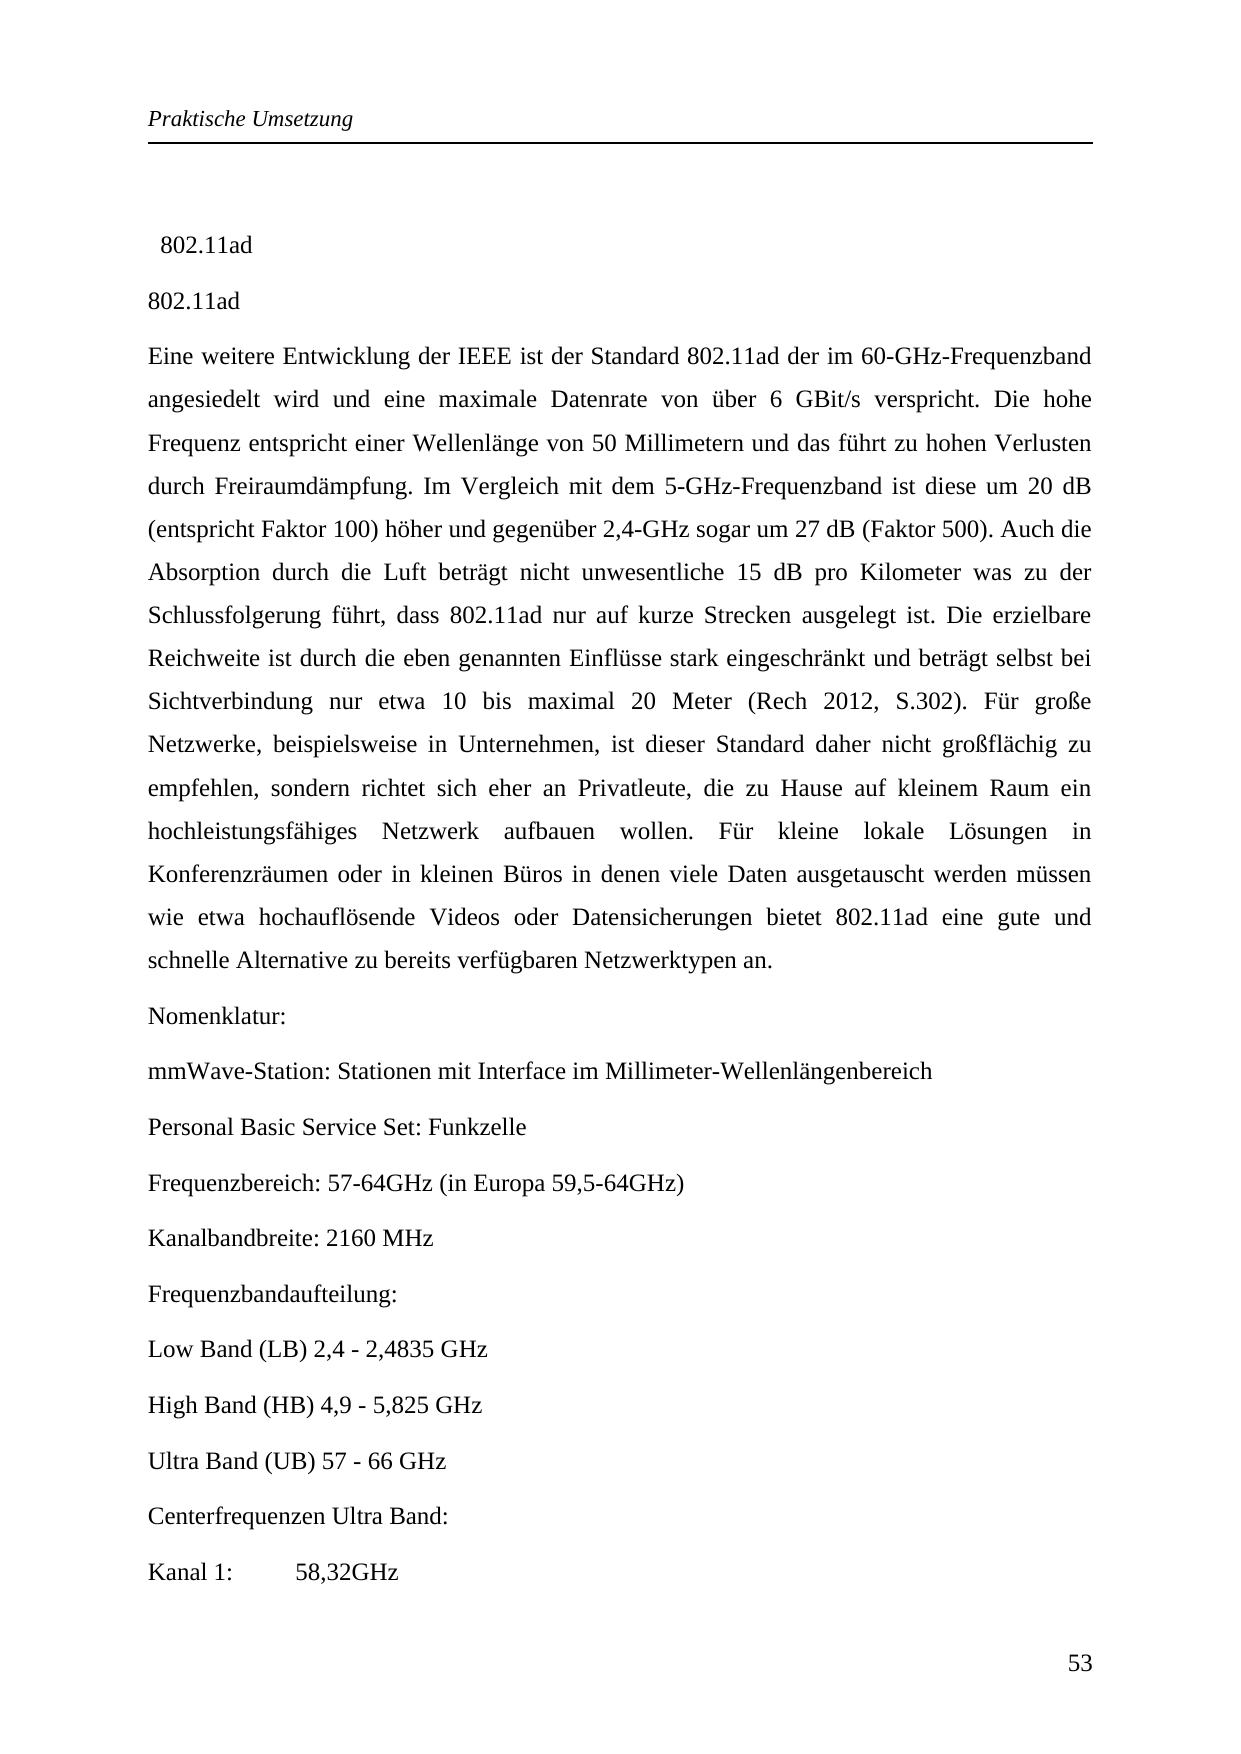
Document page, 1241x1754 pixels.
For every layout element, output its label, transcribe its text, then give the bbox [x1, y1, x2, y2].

text Frequenzbereich: 57-64GHz (in Europa 59,5-64GHz) [148, 1168, 1093, 1196]
text Centerfrequenzen Ultra Band: [148, 1501, 1093, 1530]
text Kanal 1: 58,32GHz [148, 1557, 1093, 1586]
text Eine weitere Entwicklung der IEEE ist der Standard 802.11ad der im 60-GHz-Frequenzband angesiedelt wird und eine maximale Datenrate von über 6 GBit/s verspricht. Die hohe Frequenz entspricht einer Wellenlänge von 50 Millimetern und das führt zu hohen Verlusten durch Freiraumdämpfung. Im Vergleich mit dem 5-GHz-Frequenzband ist diese um 20 dB (entspricht Faktor 100) höher und gegenüber 2,4-GHz sogar um 27 dB (Faktor 500). Auch die Absorption durch die Luft beträgt nicht unwesentliche 15 dB pro Kilometer was zu der Schlussfolgerung führt, dass 802.11ad nur auf kurze Strecken ausgelegt ist. Die erzielbare Reichweite ist durch die eben genannten Einflüsse stark eingeschränkt und beträgt selbst bei Sichtverbindung nur etwa 10 bis maximal 20 Meter (Rech 2012, S.302). Für große Netzwerke, beispielsweise in Unternehmen, ist dieser Standard daher nicht großflächig zu empfehlen, sondern richtet sich eher an Privatleute, die zu Hause auf kleinem Raum ein hochleistungsfähiges Netzwerk aufbauen wollen. Für kleine lokale Lösungen in Konferenzräumen oder in kleinen Büros in denen viele Daten ausgetauscht werden müssen wie etwa hochauflösende Videos oder Datensicherungen bietet 802.11ad eine gute und schnelle Alternative zu bereits verfügbaren Netzwerktypen an. [148, 341, 1093, 974]
text High Band (HB) 4,9 - 5,825 GHz [148, 1390, 1093, 1419]
text Nomenklatur: [148, 1001, 1093, 1029]
text Ultra Band (UB) 57 - 66 GHz [148, 1446, 1093, 1474]
text mmWave-Station: Stationen mit Interface im Millimeter-Wellenlängenbereich [148, 1056, 1093, 1085]
text Kanalbandbreite: 2160 MHz [148, 1223, 1093, 1252]
text Personal Basic Service Set: Funkzelle [148, 1112, 1093, 1141]
text Low Band (LB) 2,4 - 2,4835 GHz [148, 1334, 1093, 1363]
text 802.11ad [148, 286, 1093, 314]
text Frequenzbandaufteilung: [148, 1279, 1093, 1308]
text 802.11ad [148, 230, 1093, 259]
